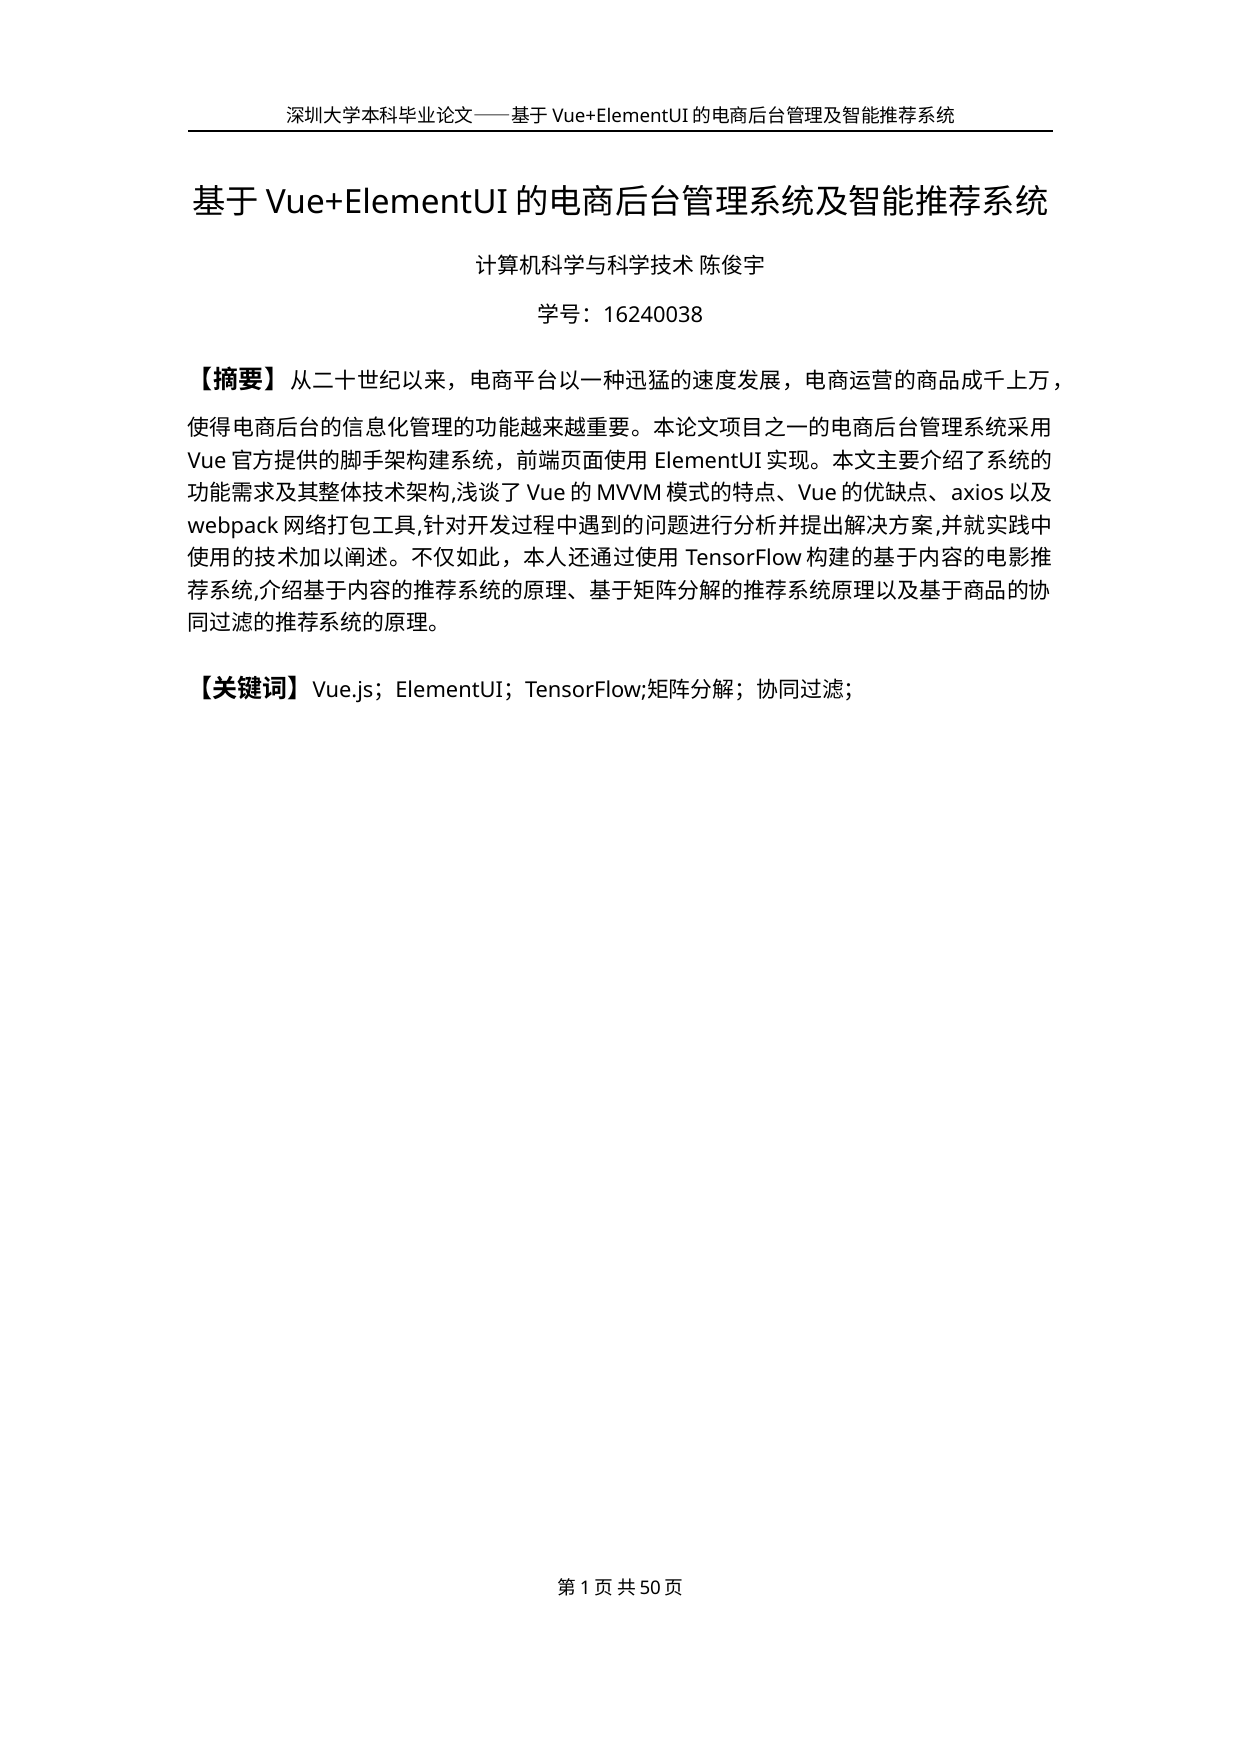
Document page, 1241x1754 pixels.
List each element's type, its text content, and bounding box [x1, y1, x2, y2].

text 学号：16240038 [187, 296, 1053, 329]
text 【关键词】Vue.js；ElementUI；TensorFlow;矩阵分解；协同过滤； [187, 654, 1053, 719]
text 计算机科学与科学技术 陈俊宇 [187, 247, 1053, 280]
text 【摘要】从二十世纪以来，电商平台以一种迅猛的速度发展，电商运营的商品成千上万，使得电商后台的信息化管理的功能越来越重要。本论文项目之一的电商后台管理系统采用Vue官方提供的脚手架构建系统，前端页面使用ElementUI实现。本文主要介绍了系统的功能需求及其整体技术架构,浅谈了Vue的MVVM模式的特点、Vue的优缺点、axios以及webpack网络打包工具,针对开发过程中遇到的问题进行分析并提出解决方案,并就实践中使用的技术加以阐述。不仅如此，本人还通过使用TensorFlow构建的基于内容的电影推荐系统,介绍基于内容的推荐系统的原理、基于矩阵分解的推荐系统原理以及基于商品的协同过滤的推荐系统的原理。 [187, 345, 1053, 637]
text 基于Vue+ElementUI的电商后台管理系统及智能推荐系统 [187, 166, 1053, 231]
